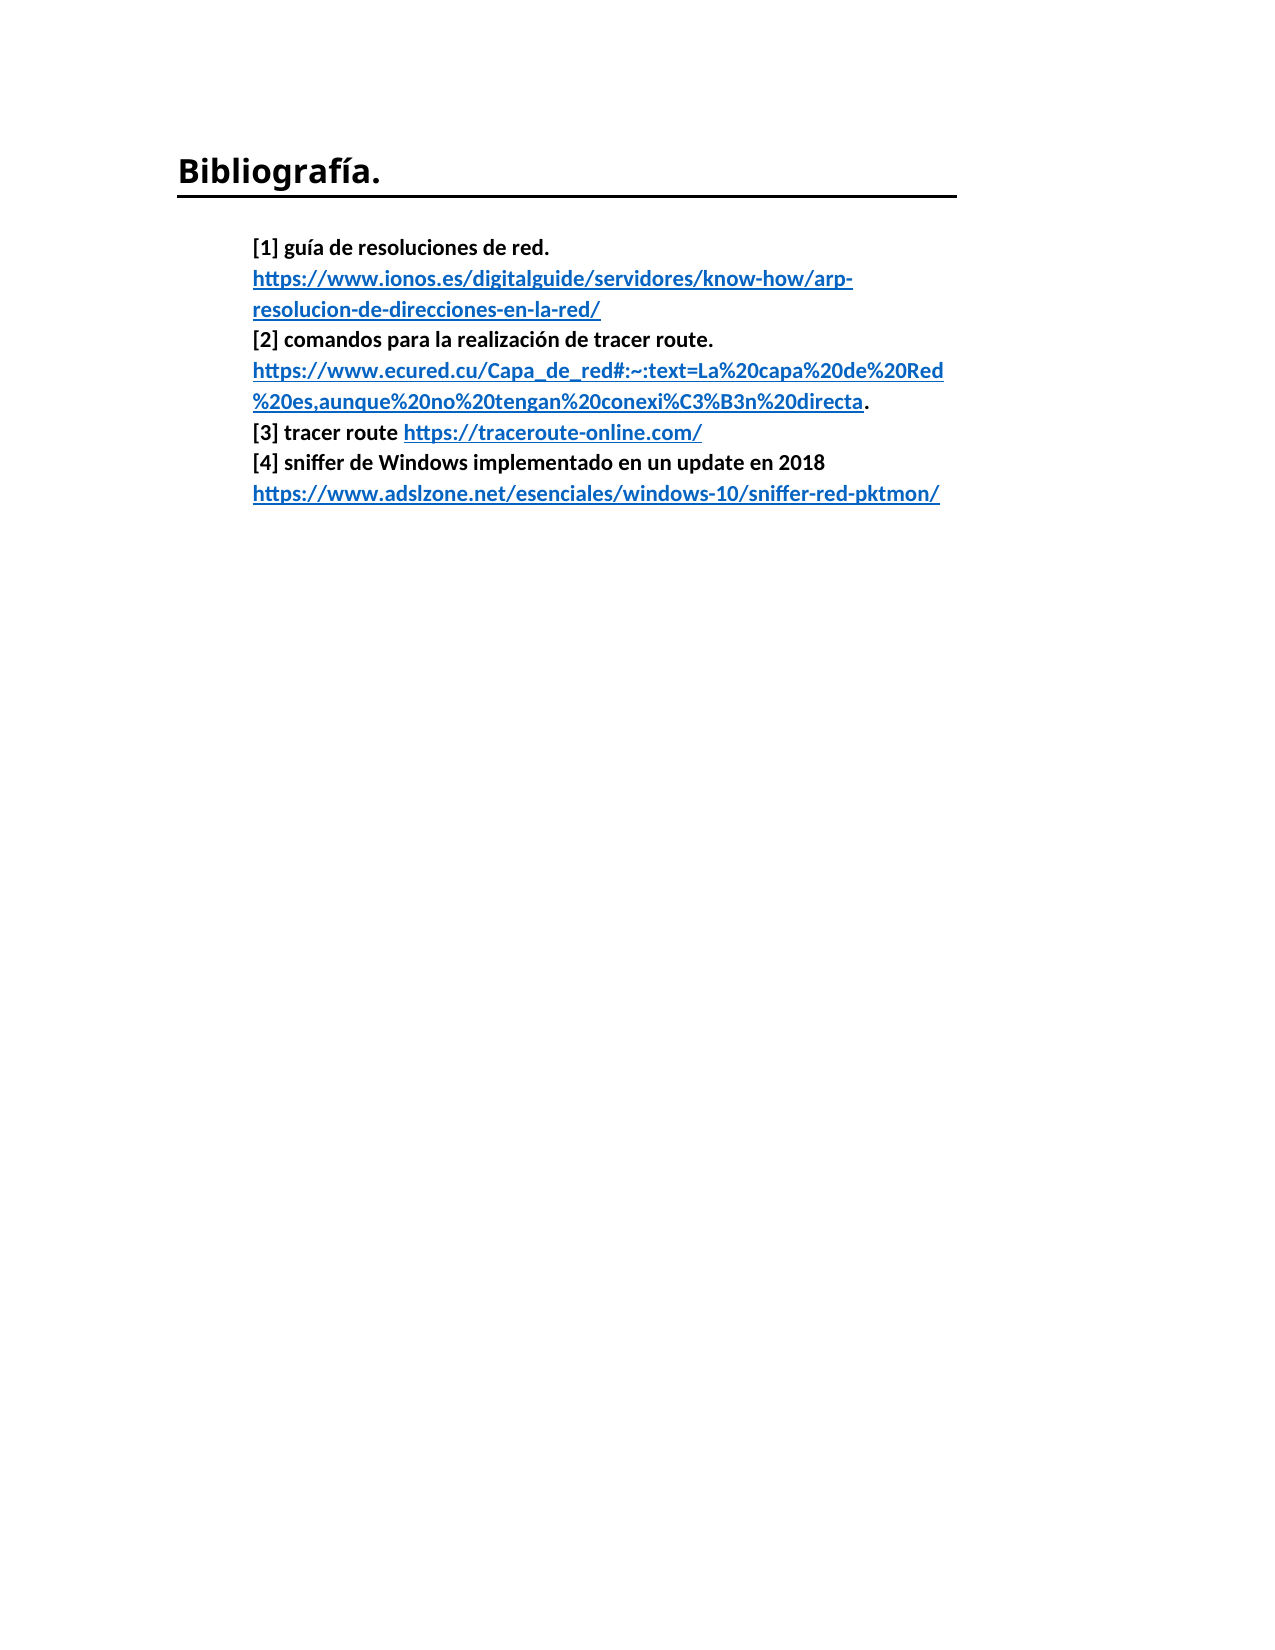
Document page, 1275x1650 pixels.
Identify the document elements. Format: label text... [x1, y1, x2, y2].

list [2] comandos para la realización de tracer route. https://www.ecured.cu/Capa_de_red#:~:text=La%20capa%20de%20Red%20es,aunque%20no%20tengan%20conexi%C3%B3n%20directa. [252, 326, 956, 415]
list [3] tracer route https://traceroute-online.com/ [252, 418, 956, 446]
list [4] sniffer de Windows implementado en un update en 2018 https://www.adslzone.net/esenciales/windows-10/sniffer-red-pktmon/ [252, 448, 956, 507]
list [1] guía de resoluciones de red. https://www.ionos.es/digitalguide/servidores/know-how/arp-resolucion-de-direcciones-en-la-red/ [252, 233, 956, 323]
text Bibliografía. [177, 148, 957, 195]
